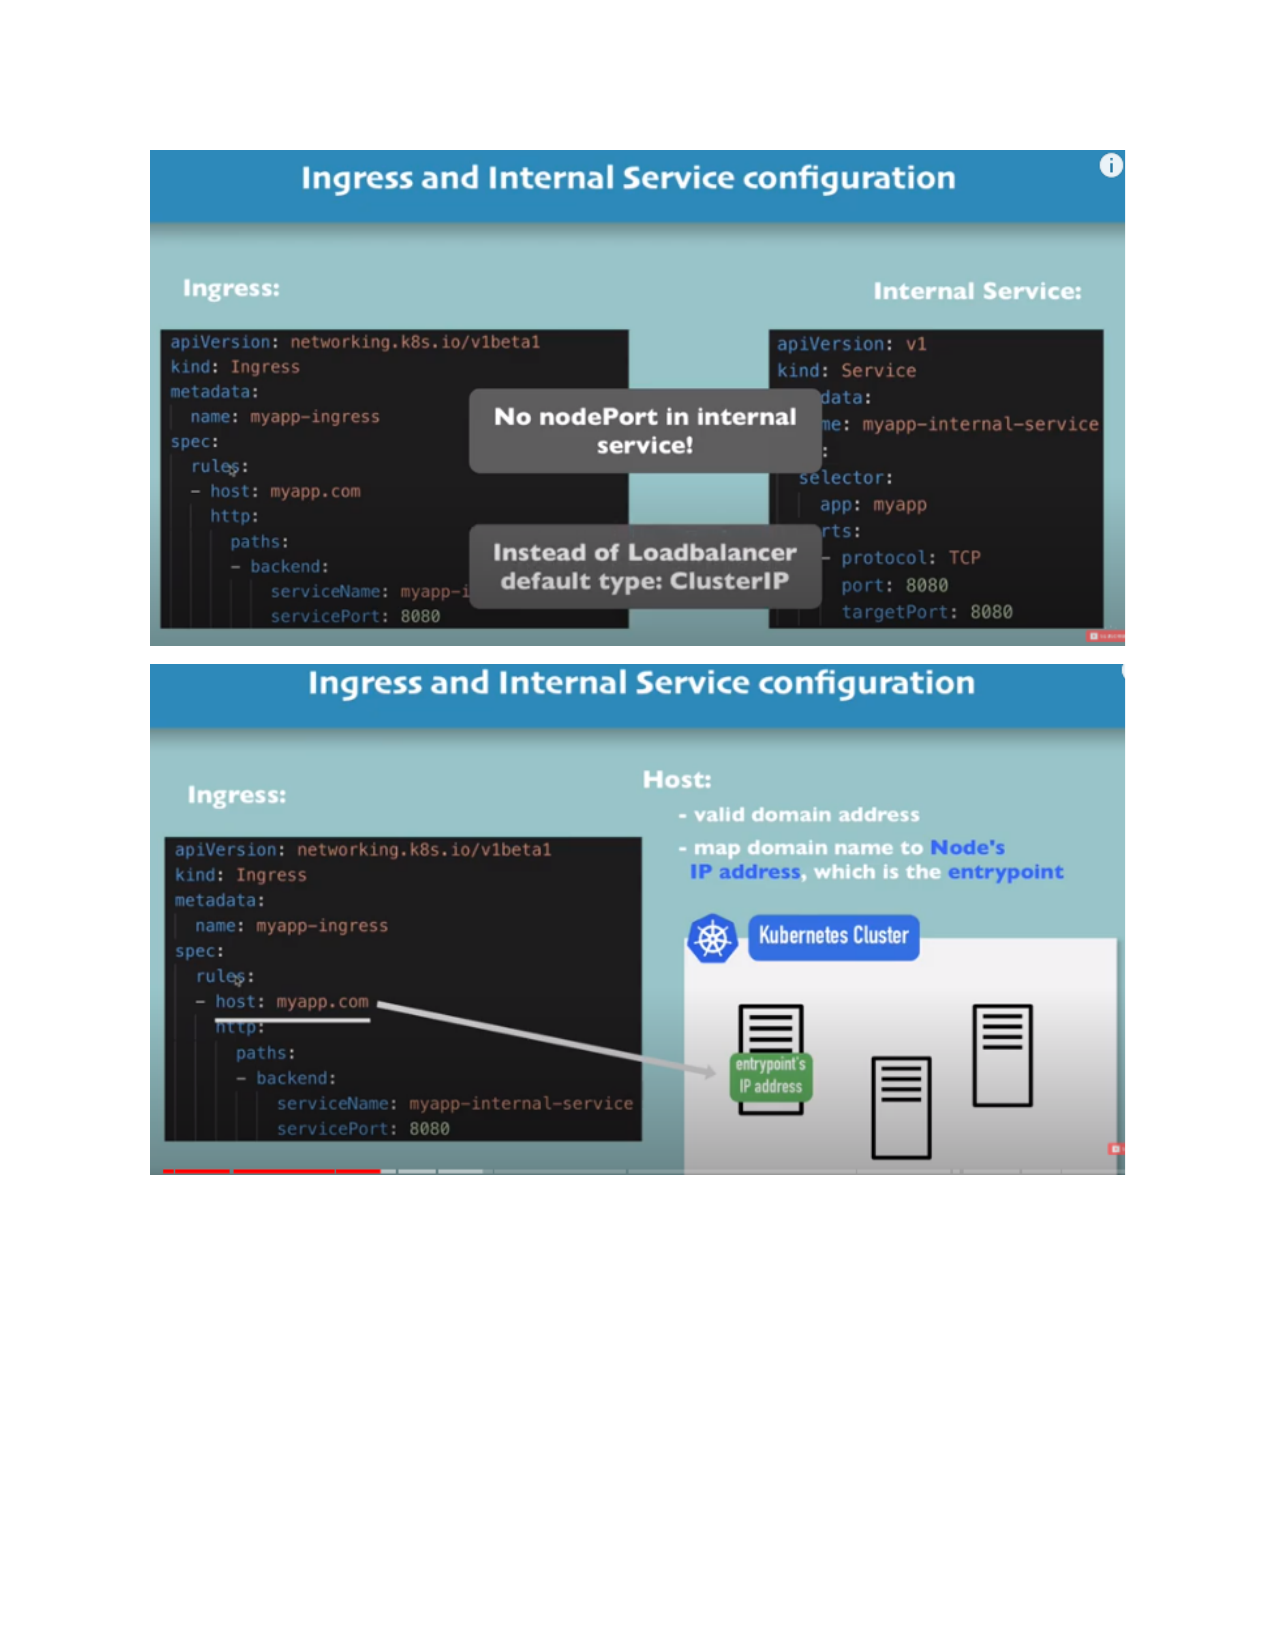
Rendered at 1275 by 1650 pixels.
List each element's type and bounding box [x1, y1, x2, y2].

picture [150, 664, 1125, 1175]
picture [150, 150, 1125, 646]
